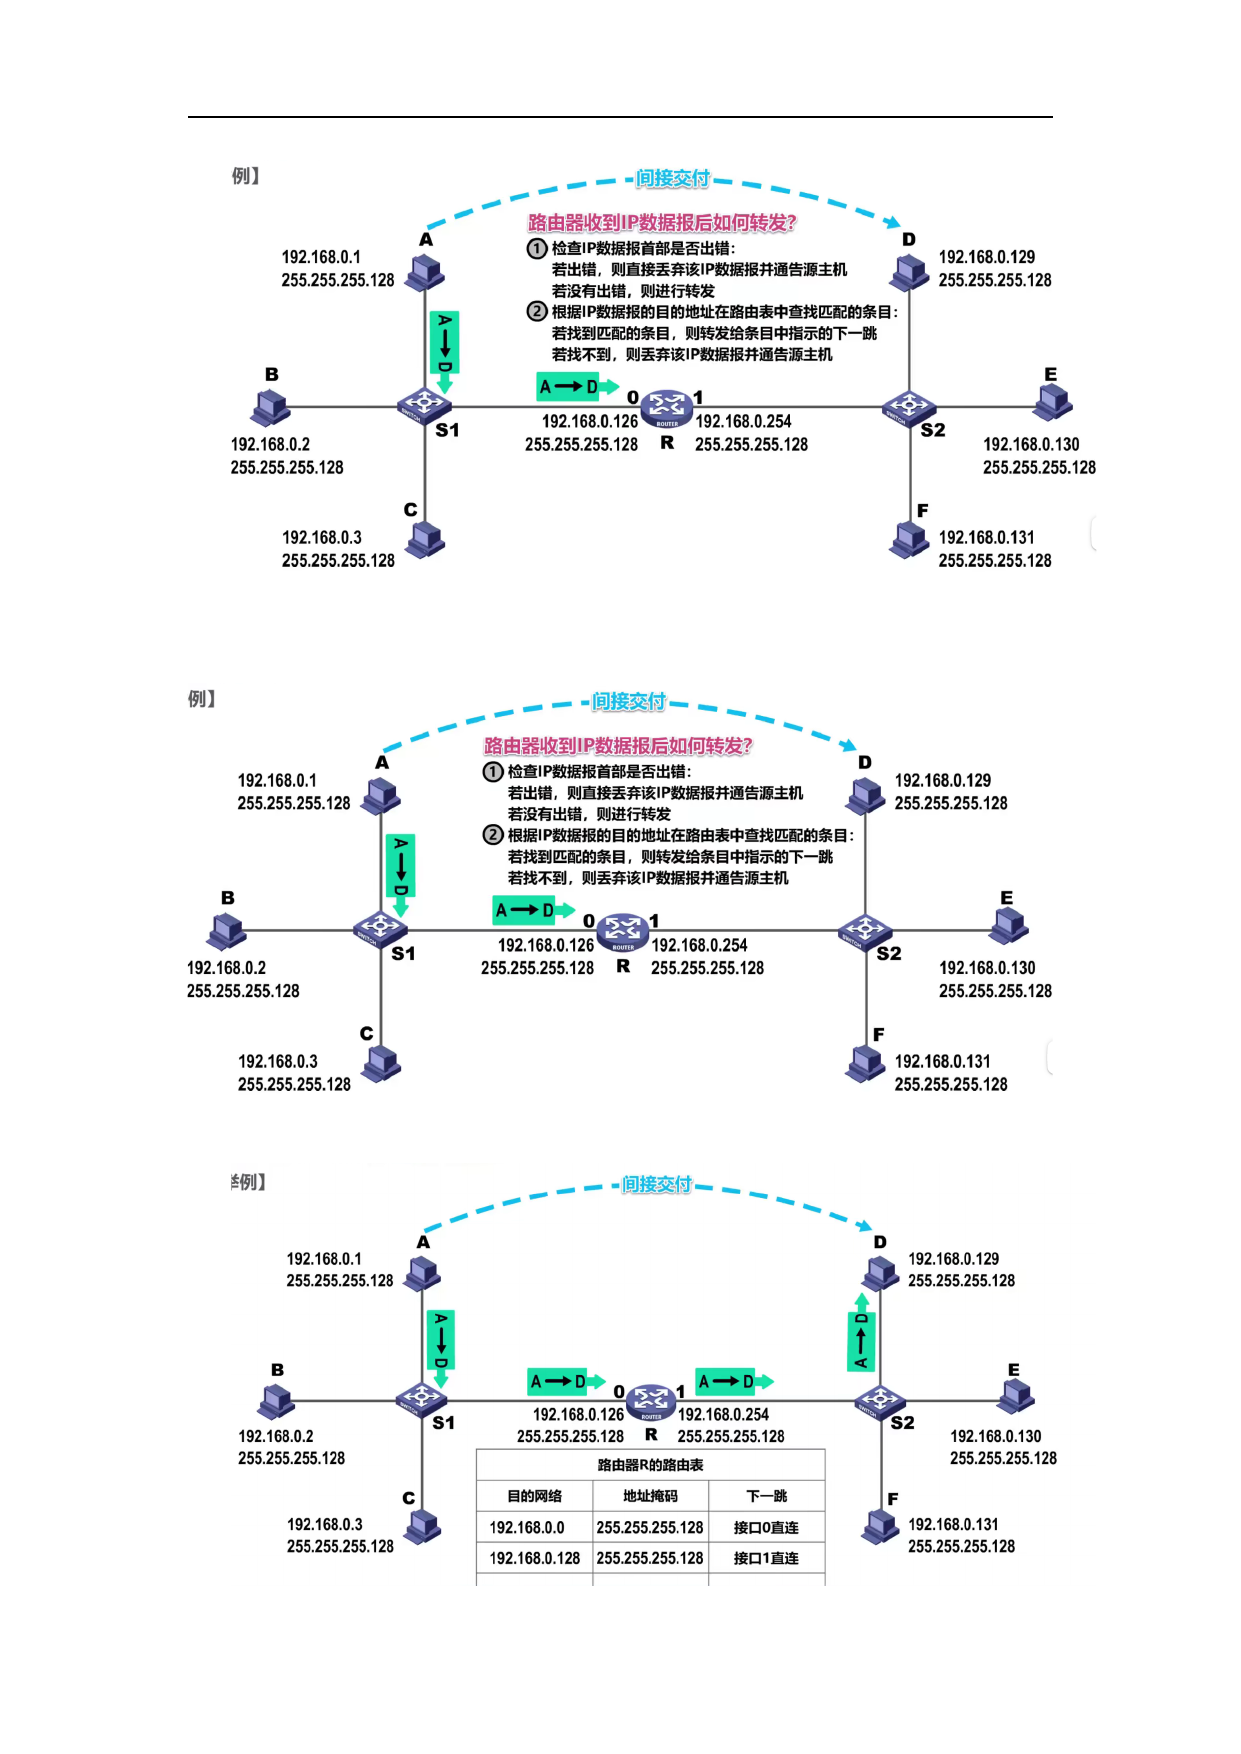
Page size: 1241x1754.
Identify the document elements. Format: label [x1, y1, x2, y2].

picture [187, 683, 1053, 1116]
picture [231, 160, 1097, 592]
picture [231, 1163, 1097, 1586]
